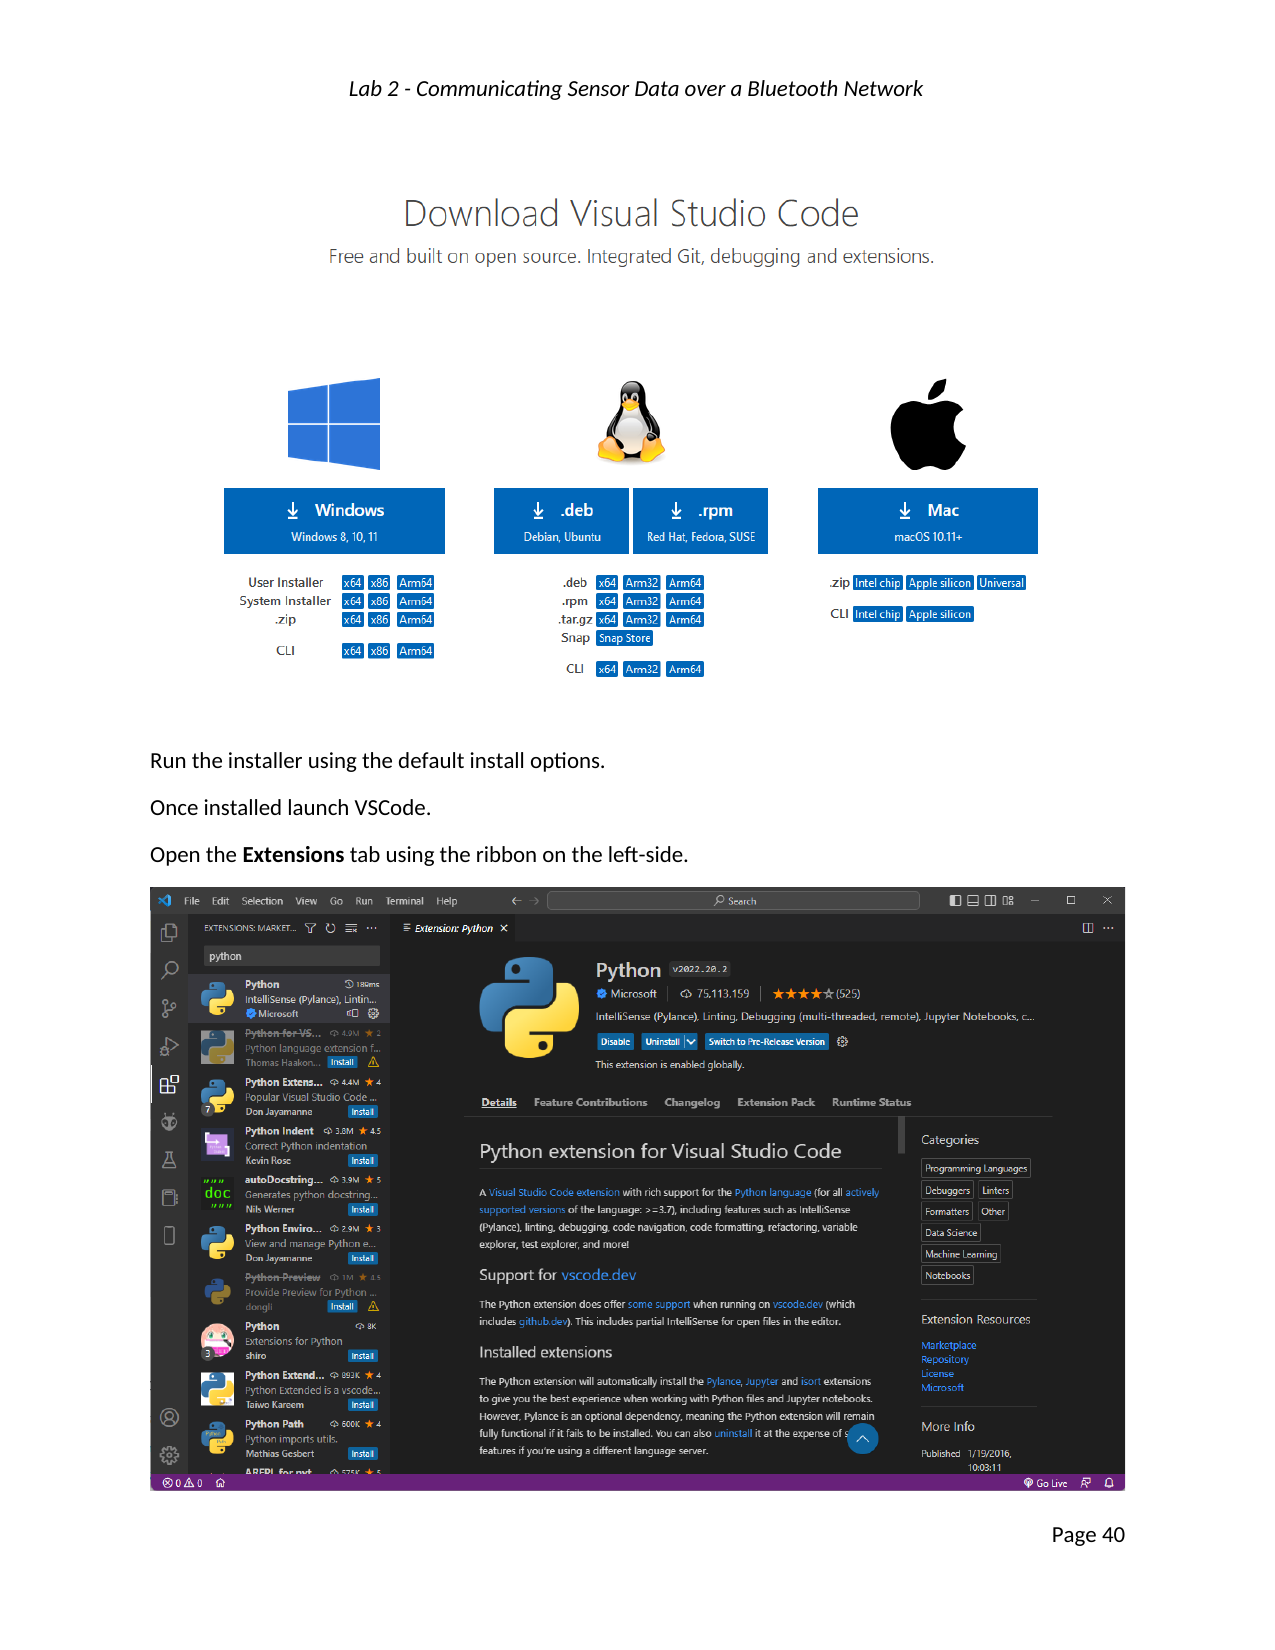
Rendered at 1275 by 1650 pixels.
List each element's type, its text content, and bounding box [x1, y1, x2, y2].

picture [150, 887, 1125, 1491]
text Once installed launch VSCode. [150, 793, 1125, 821]
text Open the Extensions tab using the ribbon on the left-side. [150, 840, 1125, 868]
picture [150, 150, 1125, 728]
text Run the installer using the default install options. [150, 746, 1125, 774]
